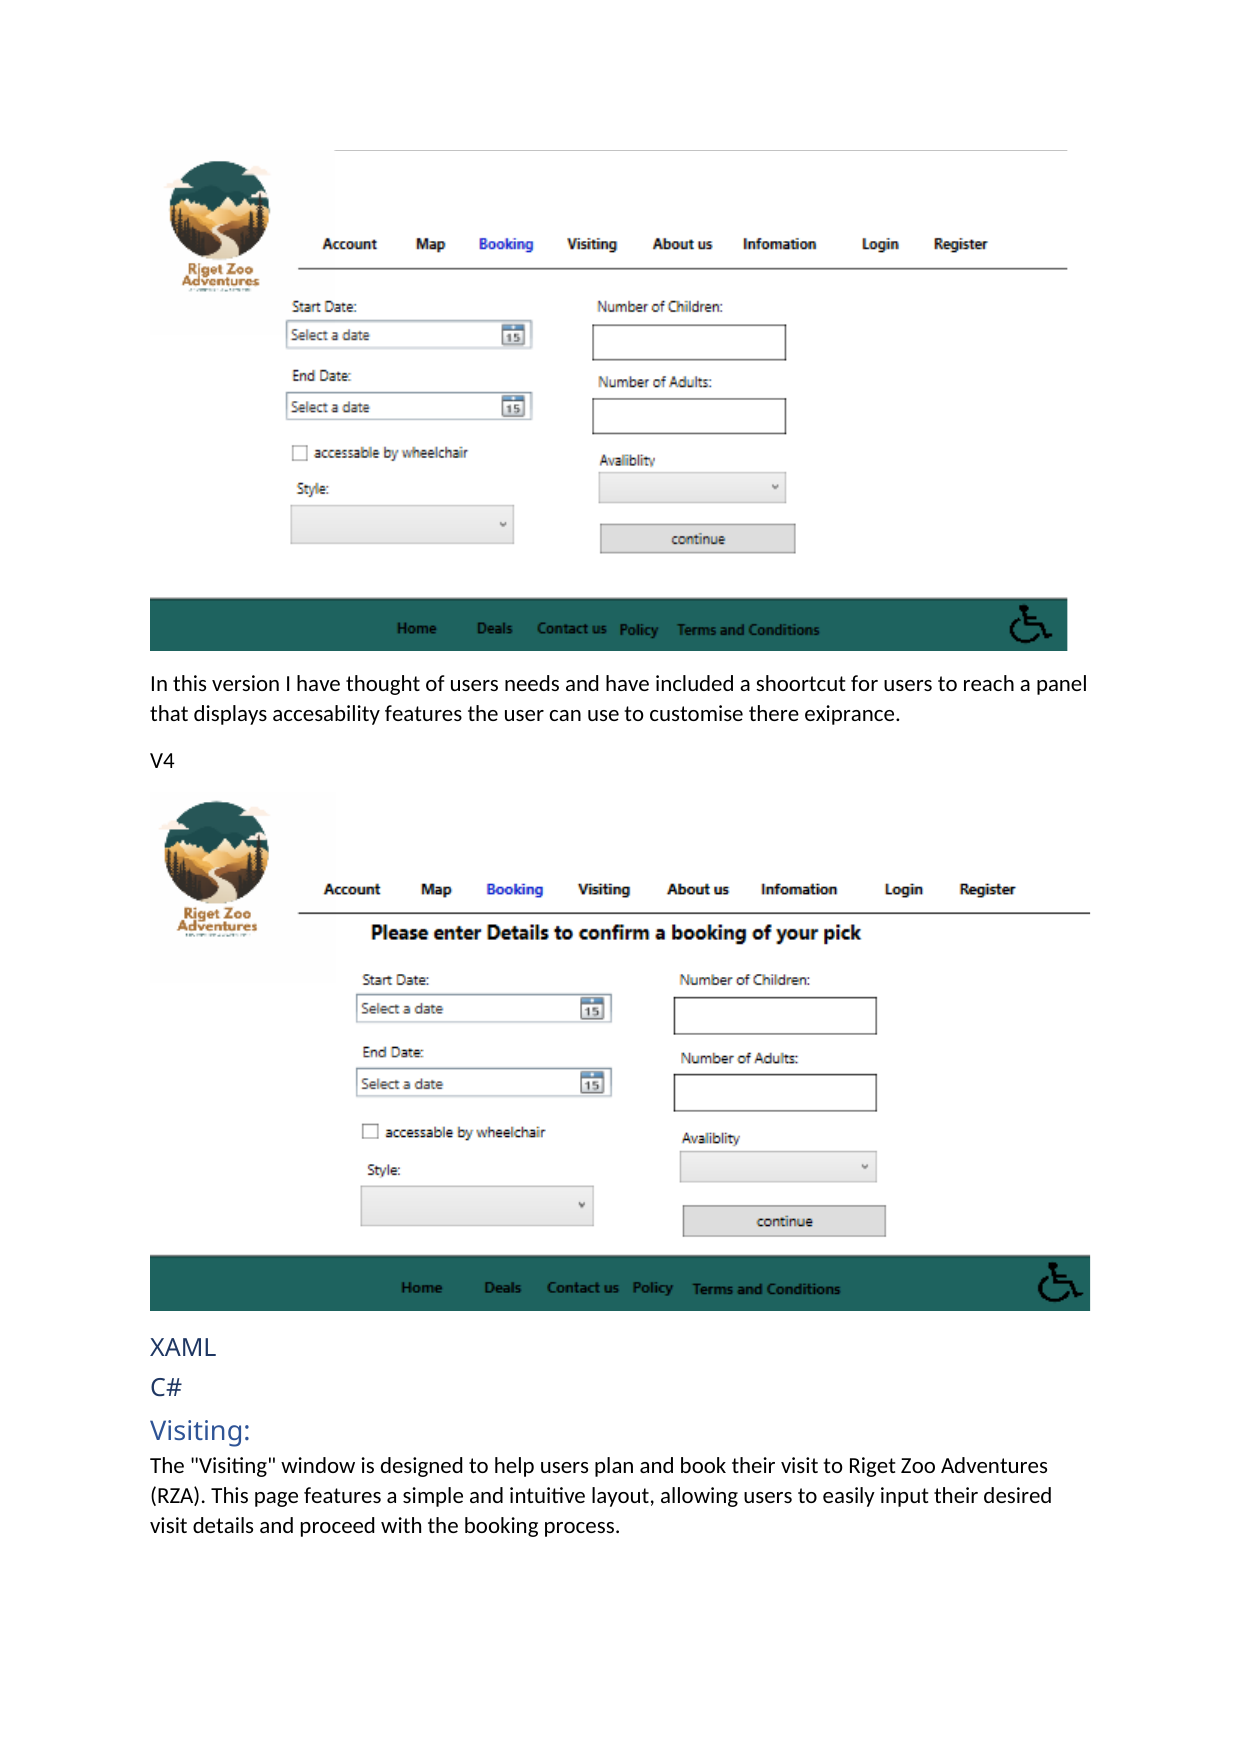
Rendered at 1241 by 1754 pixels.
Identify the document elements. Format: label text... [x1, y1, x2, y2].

subtitle Visiting: [150, 1411, 1090, 1448]
text V4 [150, 746, 1090, 774]
subtitle XAML [150, 1329, 1090, 1363]
text The "Visiting" window is designed to help users plan and book their visit to Riget Zoo Adventures (RZA). This page features a simple and intuitive layout, allowing users to easily input their desired visit details and proceed with the booking process. [150, 1451, 1090, 1539]
subtitle C# [150, 1370, 1090, 1404]
picture [150, 150, 1068, 651]
text In this version I have thought of users needs and have included a shoortcut for users to reach a panel that displays accesability features the user can use to customise there exiprance. [150, 669, 1090, 727]
picture [150, 792, 1091, 1311]
